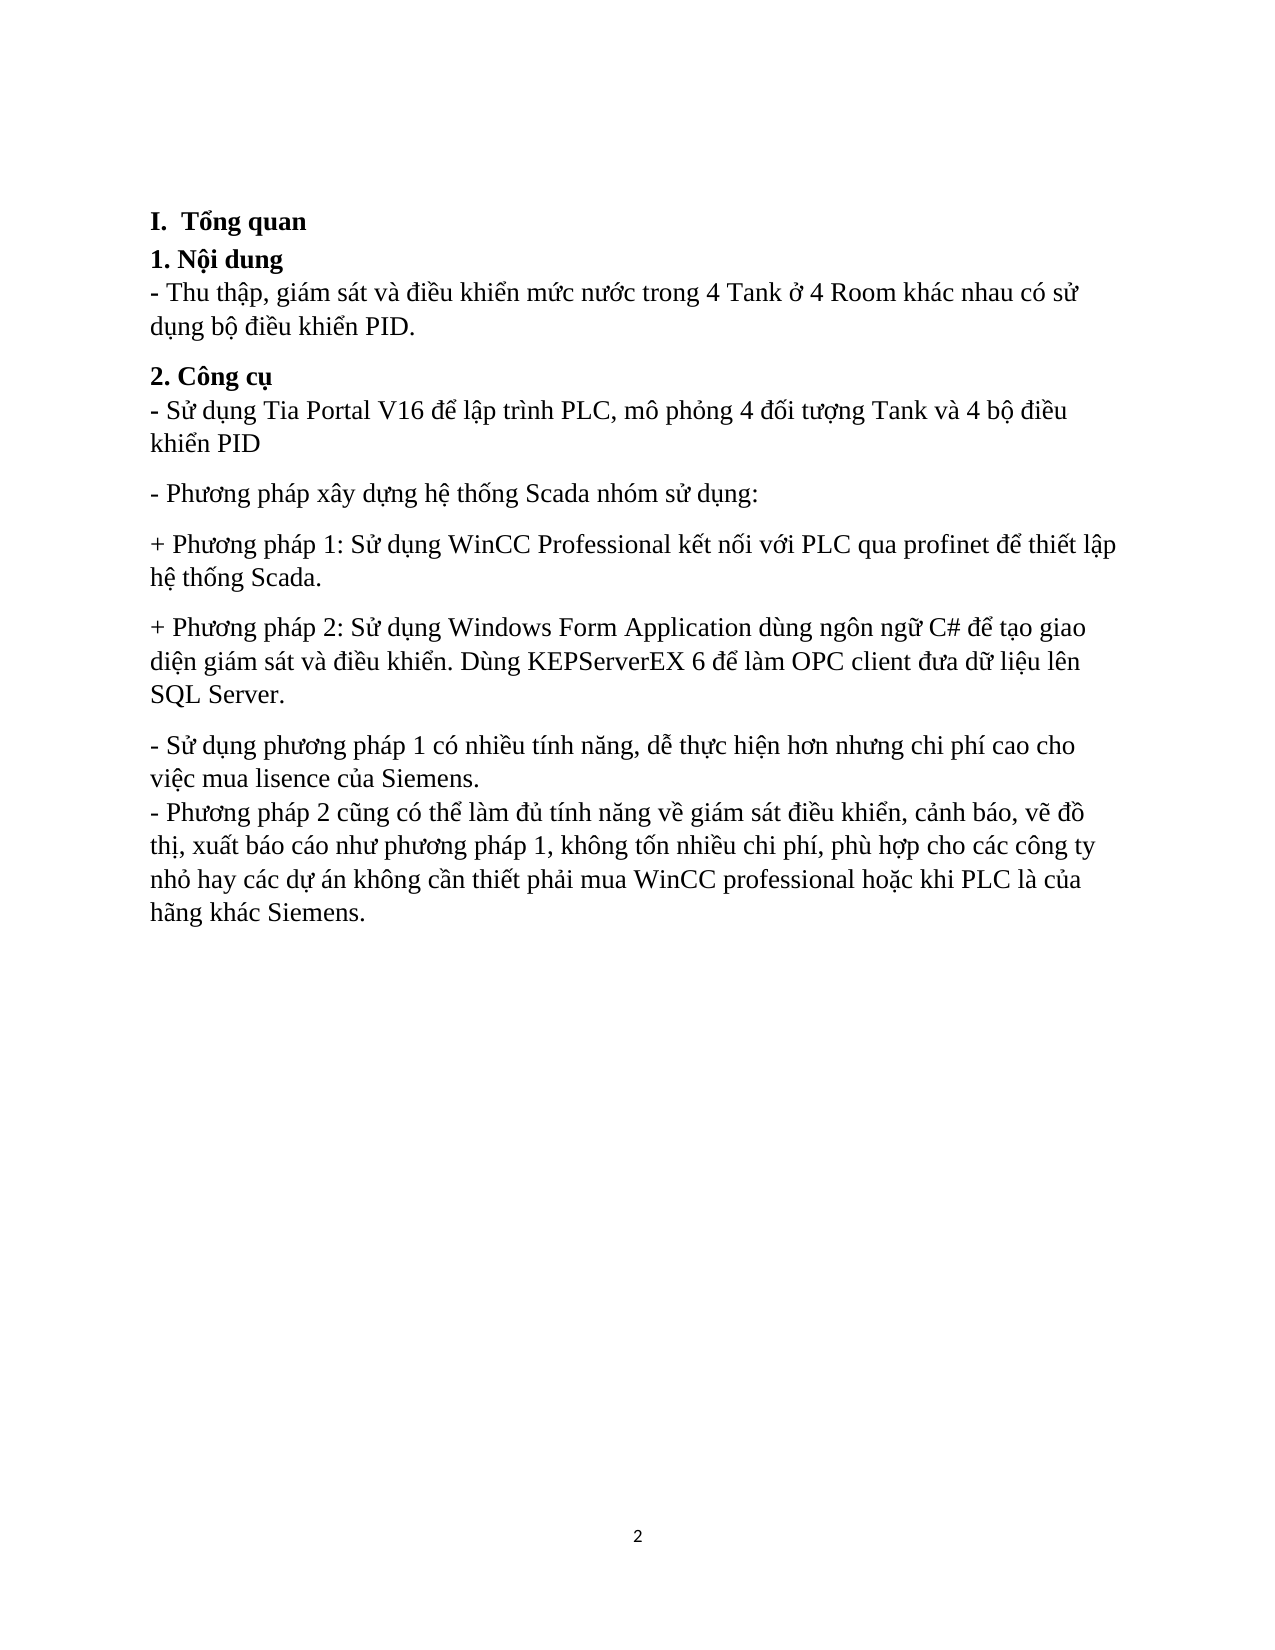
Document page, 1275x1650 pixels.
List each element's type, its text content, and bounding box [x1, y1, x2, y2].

subtitle I. Tổng quan [150, 205, 1125, 236]
text - Phương pháp xây dựng hệ thống Scada nhóm sử dụng: [150, 477, 1125, 509]
text + Phương pháp 2: Sử dụng Windows Form Application dùng ngôn ngữ C# để tạo giao diện giám sát và điều khiển. Dùng KEPServerEX 6 để làm OPC client đưa dữ liệu lên SQL Server. [150, 611, 1125, 710]
text + Phương pháp 1: Sử dụng WinCC Professional kết nối với PLC qua profinet để thiết lập hệ thống Scada. [150, 528, 1125, 592]
list - Sử dụng phương pháp 1 có nhiều tính năng, dễ thực hiện hơn nhưng chi phí cao cho việc mua lisence của Siemens. [150, 729, 1125, 793]
list - Phương pháp 2 cũng có thể làm đủ tính năng về giám sát điều khiển, cảnh báo, vẽ đồ thị, xuất báo cáo như phương pháp 1, không tốn nhiều chi phí, phù hợp cho các công ty nhỏ hay các dự án không cần thiết phải mua WinCC professional hoặc khi PLC là của hãng khác Siemens. [150, 796, 1125, 928]
subtitle 1. Nội dung [150, 243, 1125, 274]
subtitle 2. Công cụ [150, 360, 1125, 391]
text - Sử dụng Tia Portal V16 để lập trình PLC, mô phỏng 4 đối tượng Tank và 4 bộ điều khiển PID [150, 394, 1125, 458]
text - Thu thập, giám sát và điều khiển mức nước trong 4 Tank ở 4 Room khác nhau có sử dụng bộ điều khiển PID. [150, 276, 1125, 341]
